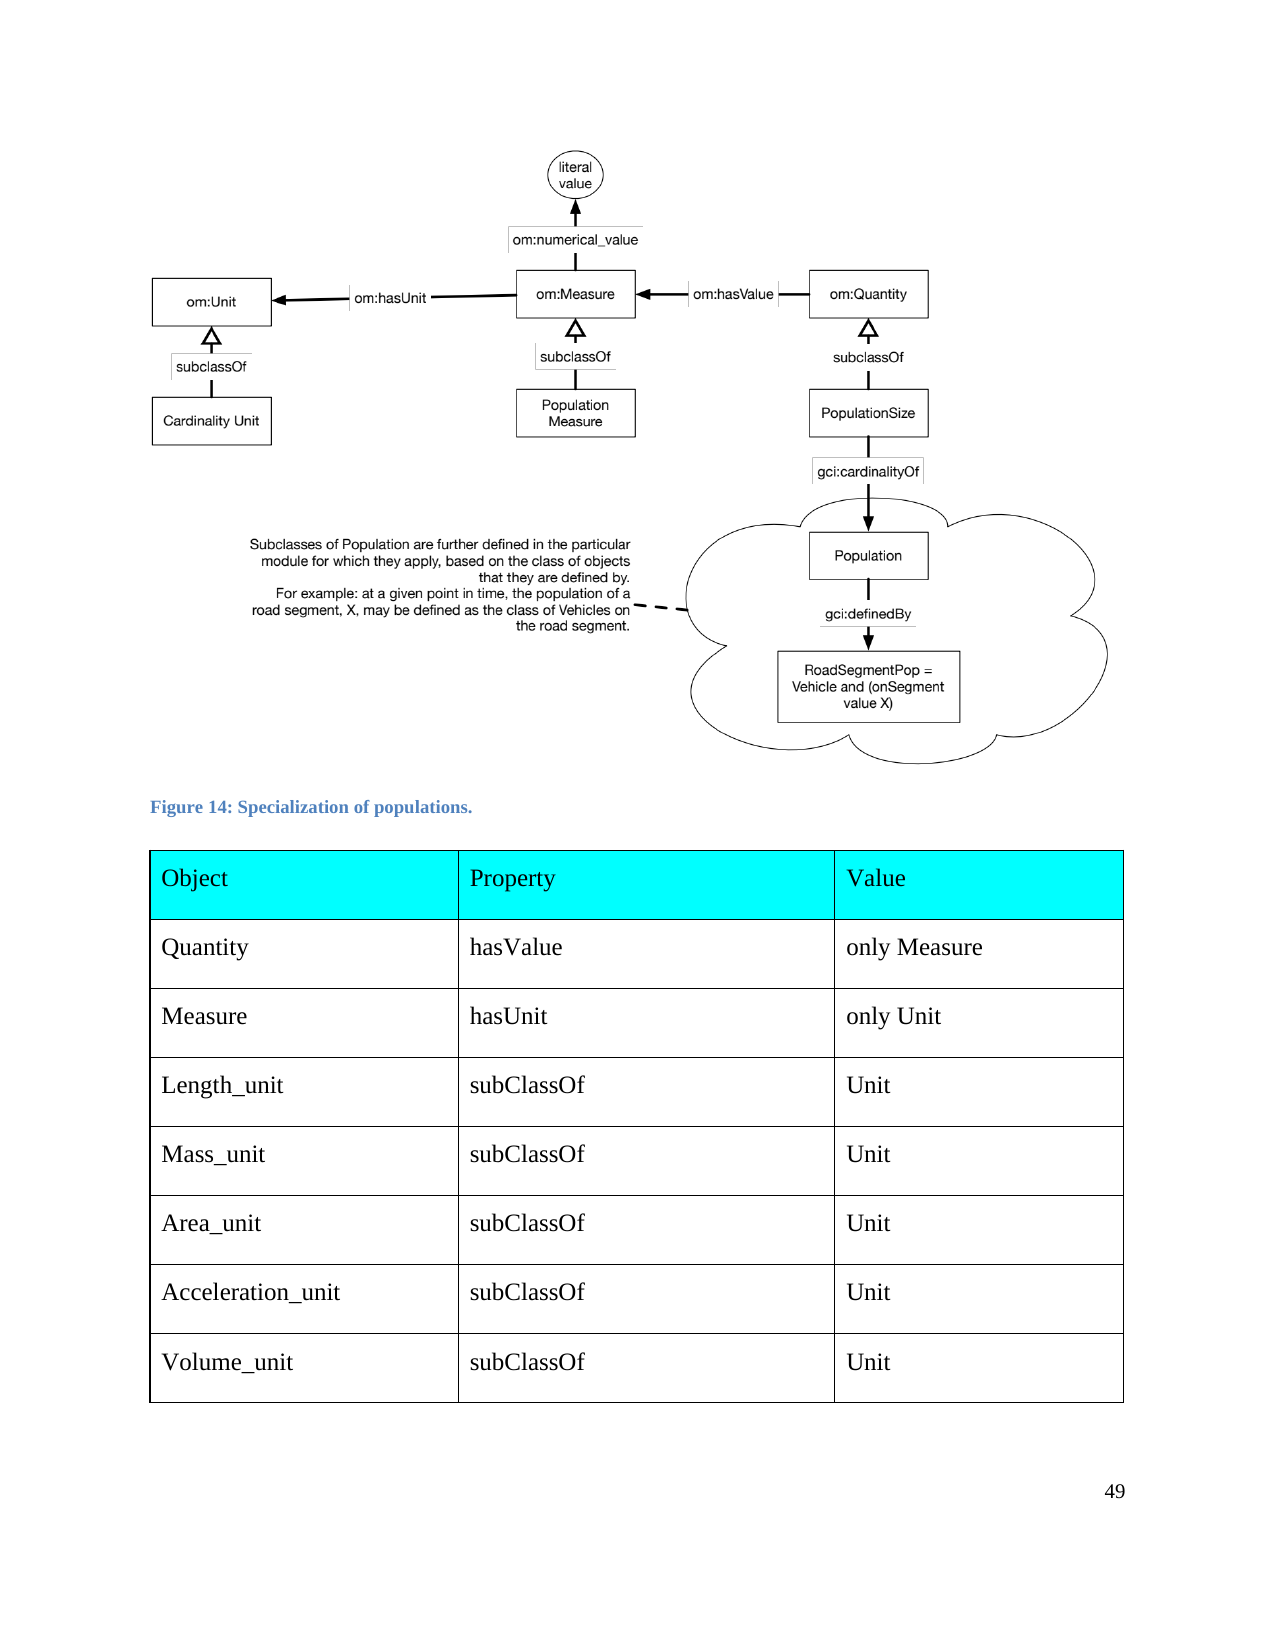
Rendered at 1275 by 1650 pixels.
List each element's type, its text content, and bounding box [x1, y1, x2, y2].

table_cell Unit [835, 1265, 1123, 1333]
table_cell Measure [151, 989, 458, 1057]
table_cell subClassOf [459, 1058, 834, 1126]
table_cell subClassOf [459, 1196, 834, 1264]
table_cell hasValue [459, 920, 834, 988]
table_cell Length_unit [151, 1058, 458, 1126]
table_header Object [151, 851, 458, 919]
table_cell Volume_unit [151, 1334, 458, 1402]
table_header Property [459, 851, 834, 919]
table_cell Acceleration_unit [151, 1265, 458, 1333]
table_cell Unit [835, 1196, 1123, 1264]
table_cell Area_unit [151, 1196, 458, 1264]
table_header Value [835, 851, 1123, 919]
text Figure 14: Specialization of populations. [150, 796, 1125, 818]
table_cell hasUnit [459, 989, 834, 1057]
table_cell subClassOf [459, 1334, 834, 1402]
table_cell Unit [835, 1127, 1123, 1195]
table_cell Mass_unit [151, 1127, 458, 1195]
table_cell only Measure [835, 920, 1123, 988]
table_cell subClassOf [459, 1265, 834, 1333]
table_cell only Unit [835, 989, 1123, 1057]
table_cell Quantity [151, 920, 458, 988]
table_cell subClassOf [459, 1127, 834, 1195]
table_cell Unit [835, 1058, 1123, 1126]
table_cell Unit [835, 1334, 1123, 1402]
